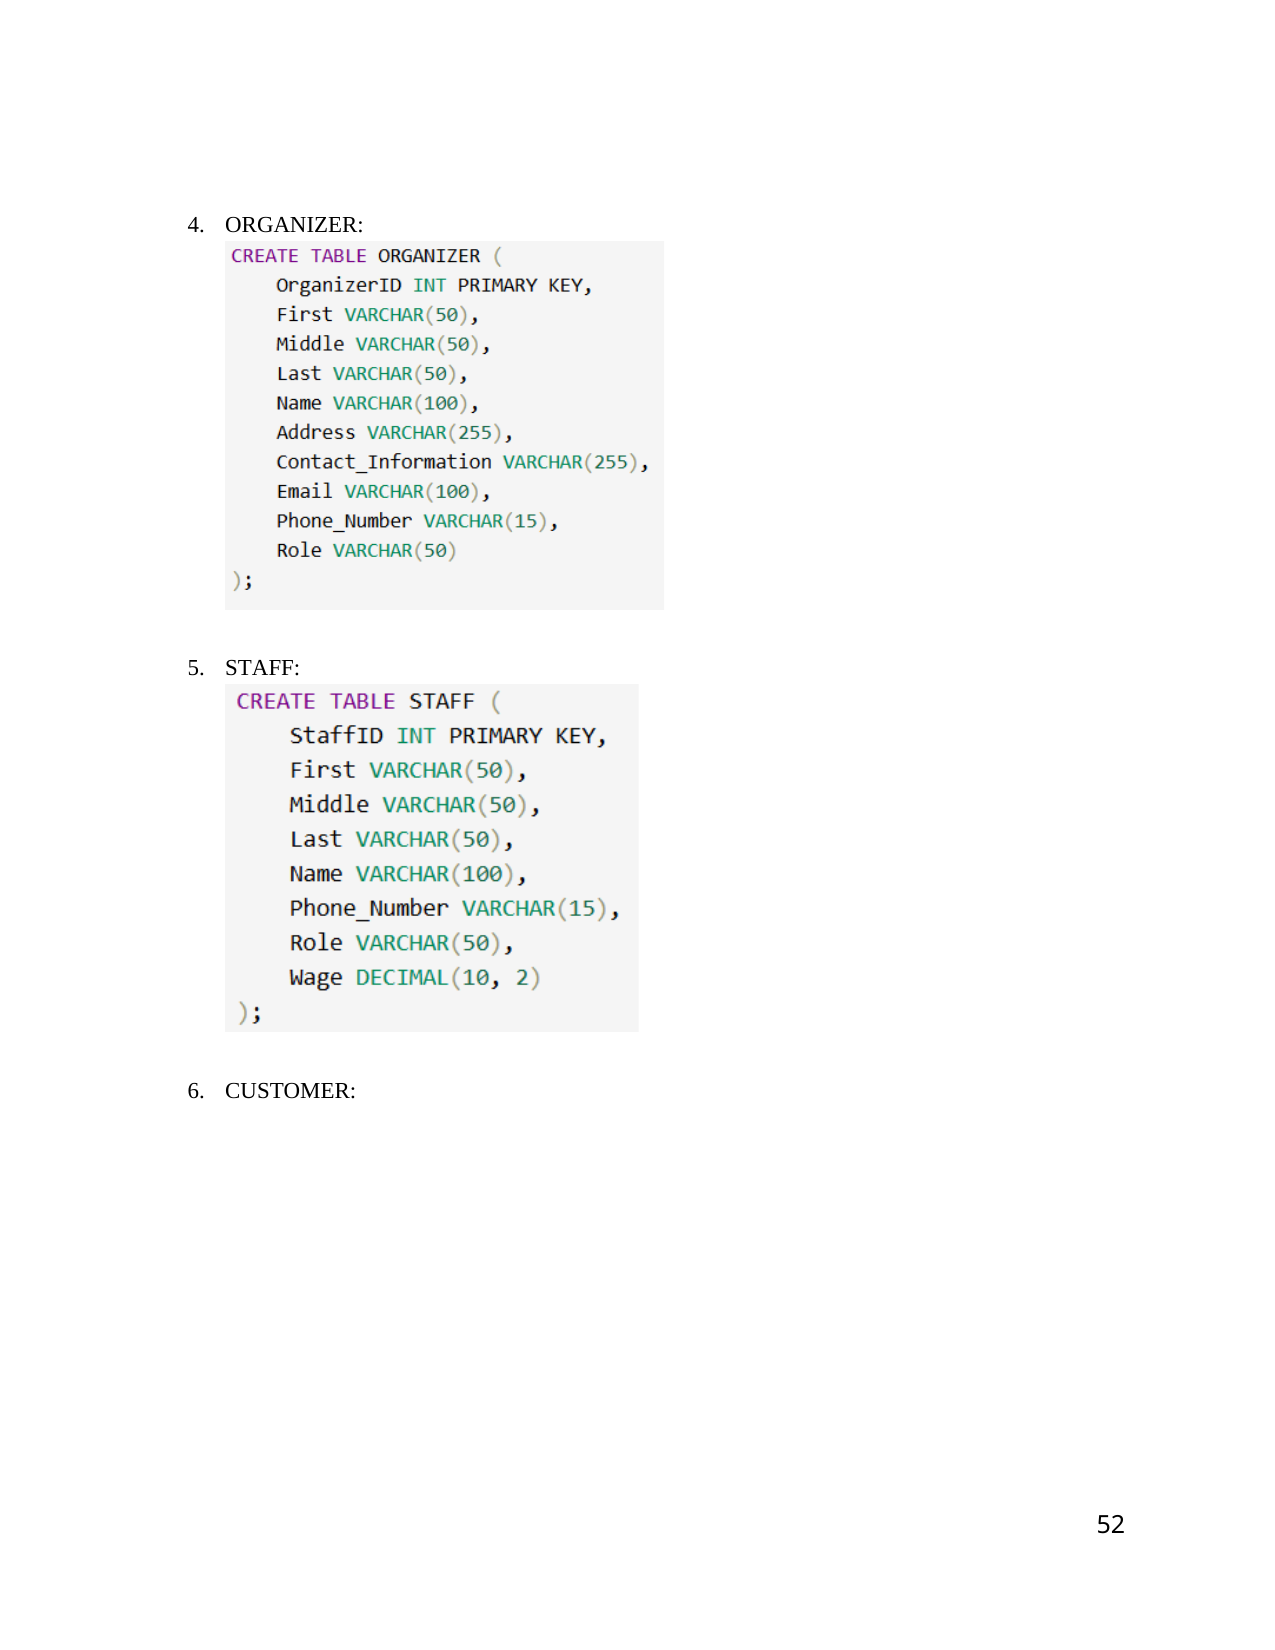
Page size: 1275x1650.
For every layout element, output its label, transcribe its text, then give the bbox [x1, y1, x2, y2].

picture [225, 684, 639, 1032]
picture [225, 241, 665, 610]
list ORGANIZER: [187, 211, 1125, 237]
list STAFF: [187, 654, 1125, 681]
list CUSTOMER: [187, 1077, 1125, 1103]
